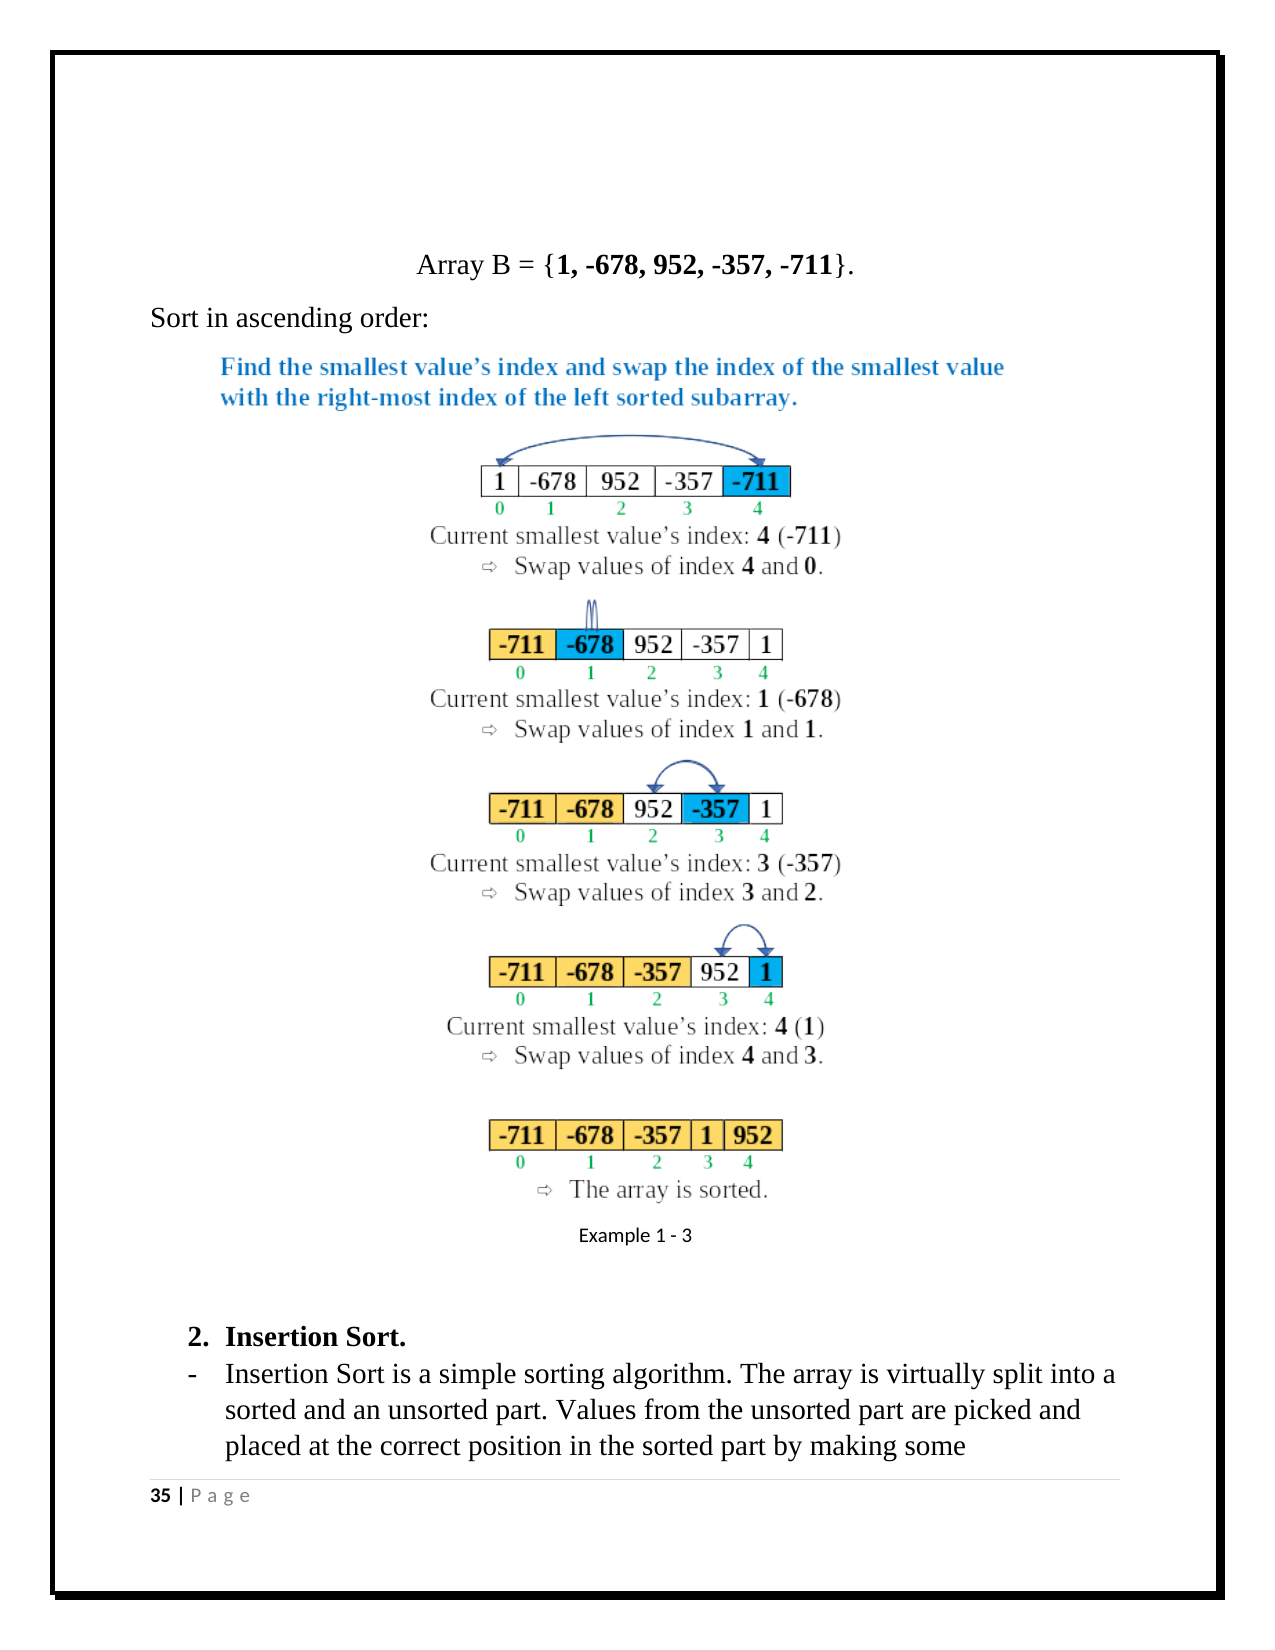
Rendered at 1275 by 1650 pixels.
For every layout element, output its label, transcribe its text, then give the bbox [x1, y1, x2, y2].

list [187, 1356, 1120, 1462]
subtitle Insertion Sort. [187, 1319, 1120, 1353]
text Array B = {1, -678, 952, -357, -711}. [150, 247, 1120, 280]
text Sort in ascending order: [150, 300, 1120, 333]
